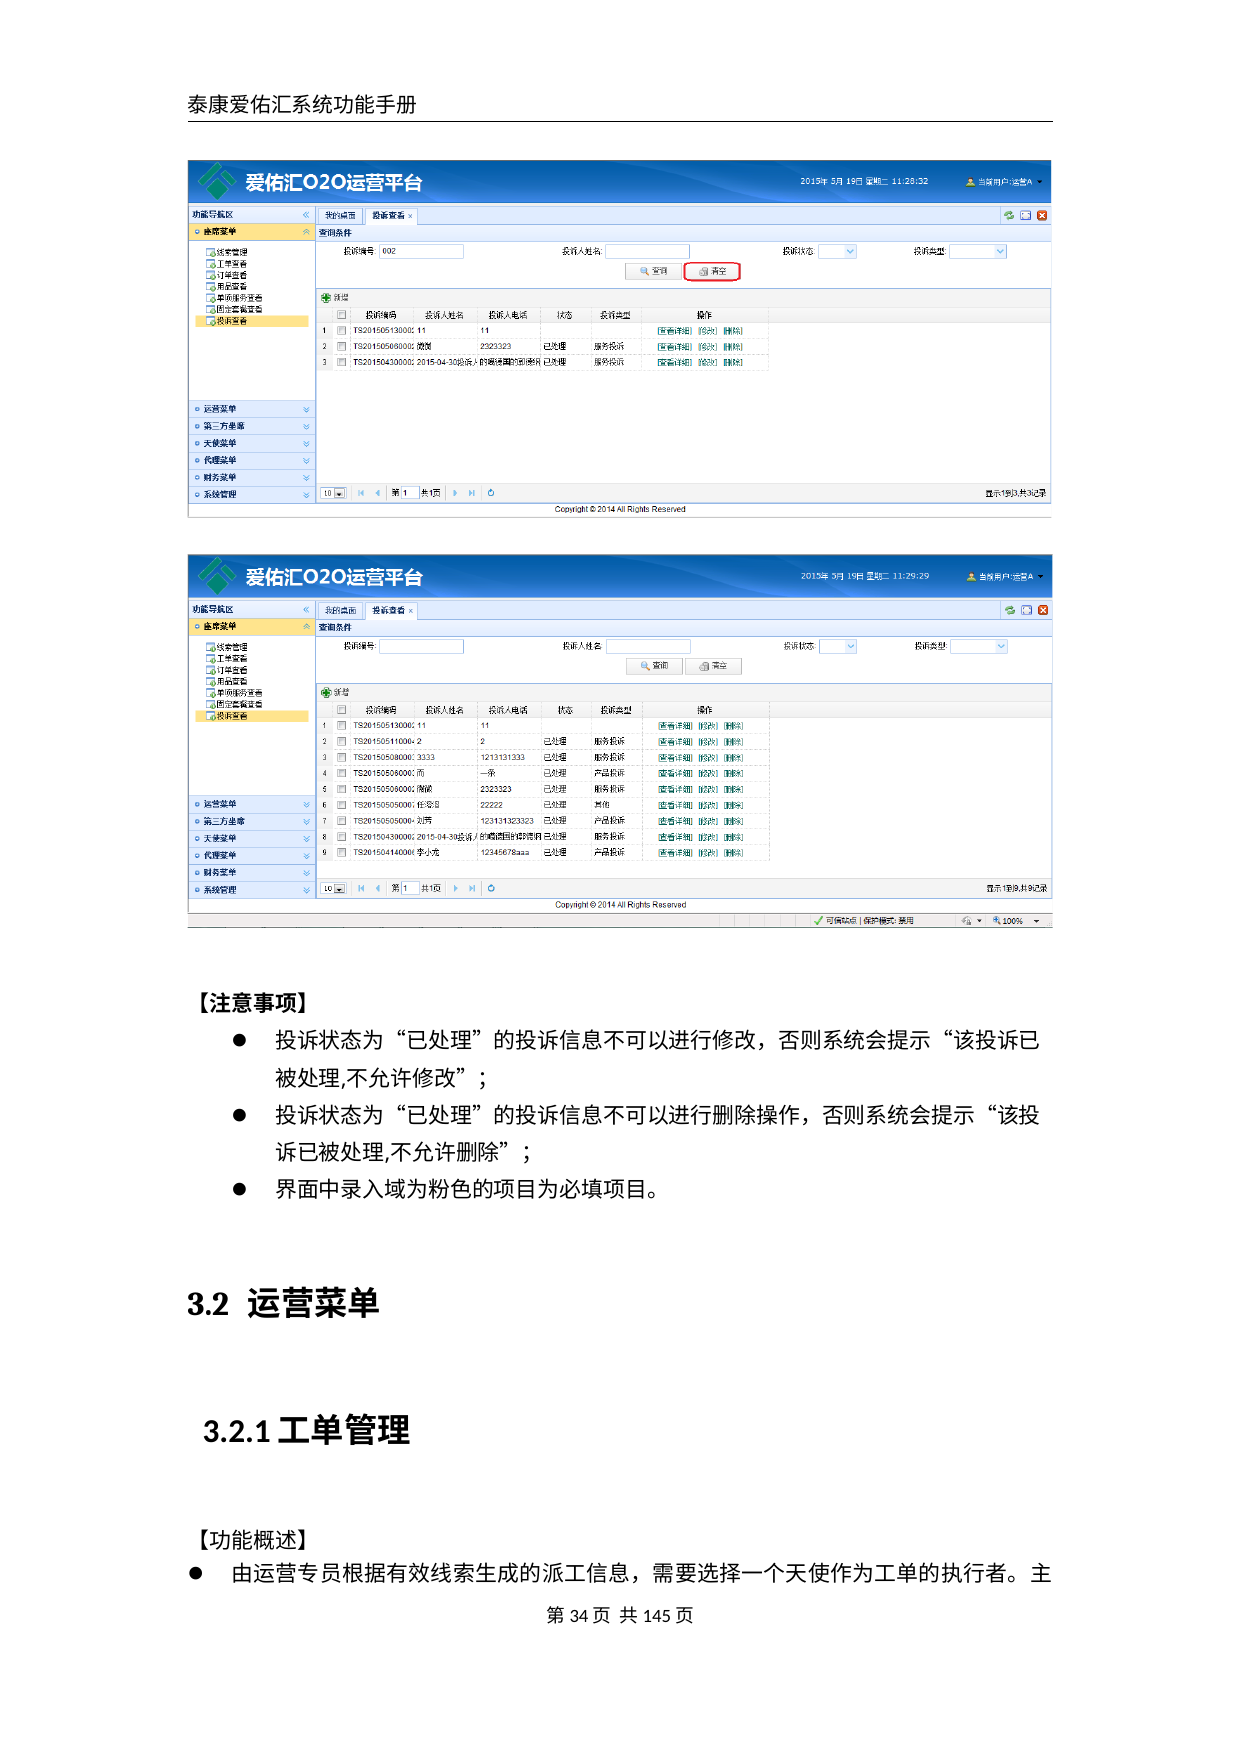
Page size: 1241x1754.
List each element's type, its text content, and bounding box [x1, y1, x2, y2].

subtitle 工单管理 [202, 1396, 1053, 1461]
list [187, 1556, 1053, 1588]
text 【注意事项】 [187, 986, 1053, 1018]
list 投诉状态为“已处理”的投诉信息不可以进行修改，否则系统会提示“该投诉已被处理,不允许修改”； [231, 1023, 1053, 1093]
picture [187, 554, 1053, 928]
text 【功能概述】 [187, 1523, 1053, 1556]
picture [187, 160, 1052, 518]
subtitle 运营菜单 [187, 1269, 1053, 1334]
list 界面中录入域为粉色的项目为必填项目。 [231, 1172, 1053, 1204]
list 投诉状态为“已处理”的投诉信息不可以进行删除操作，否则系统会提示“该投诉已被处理,不允许删除”； [231, 1097, 1053, 1167]
